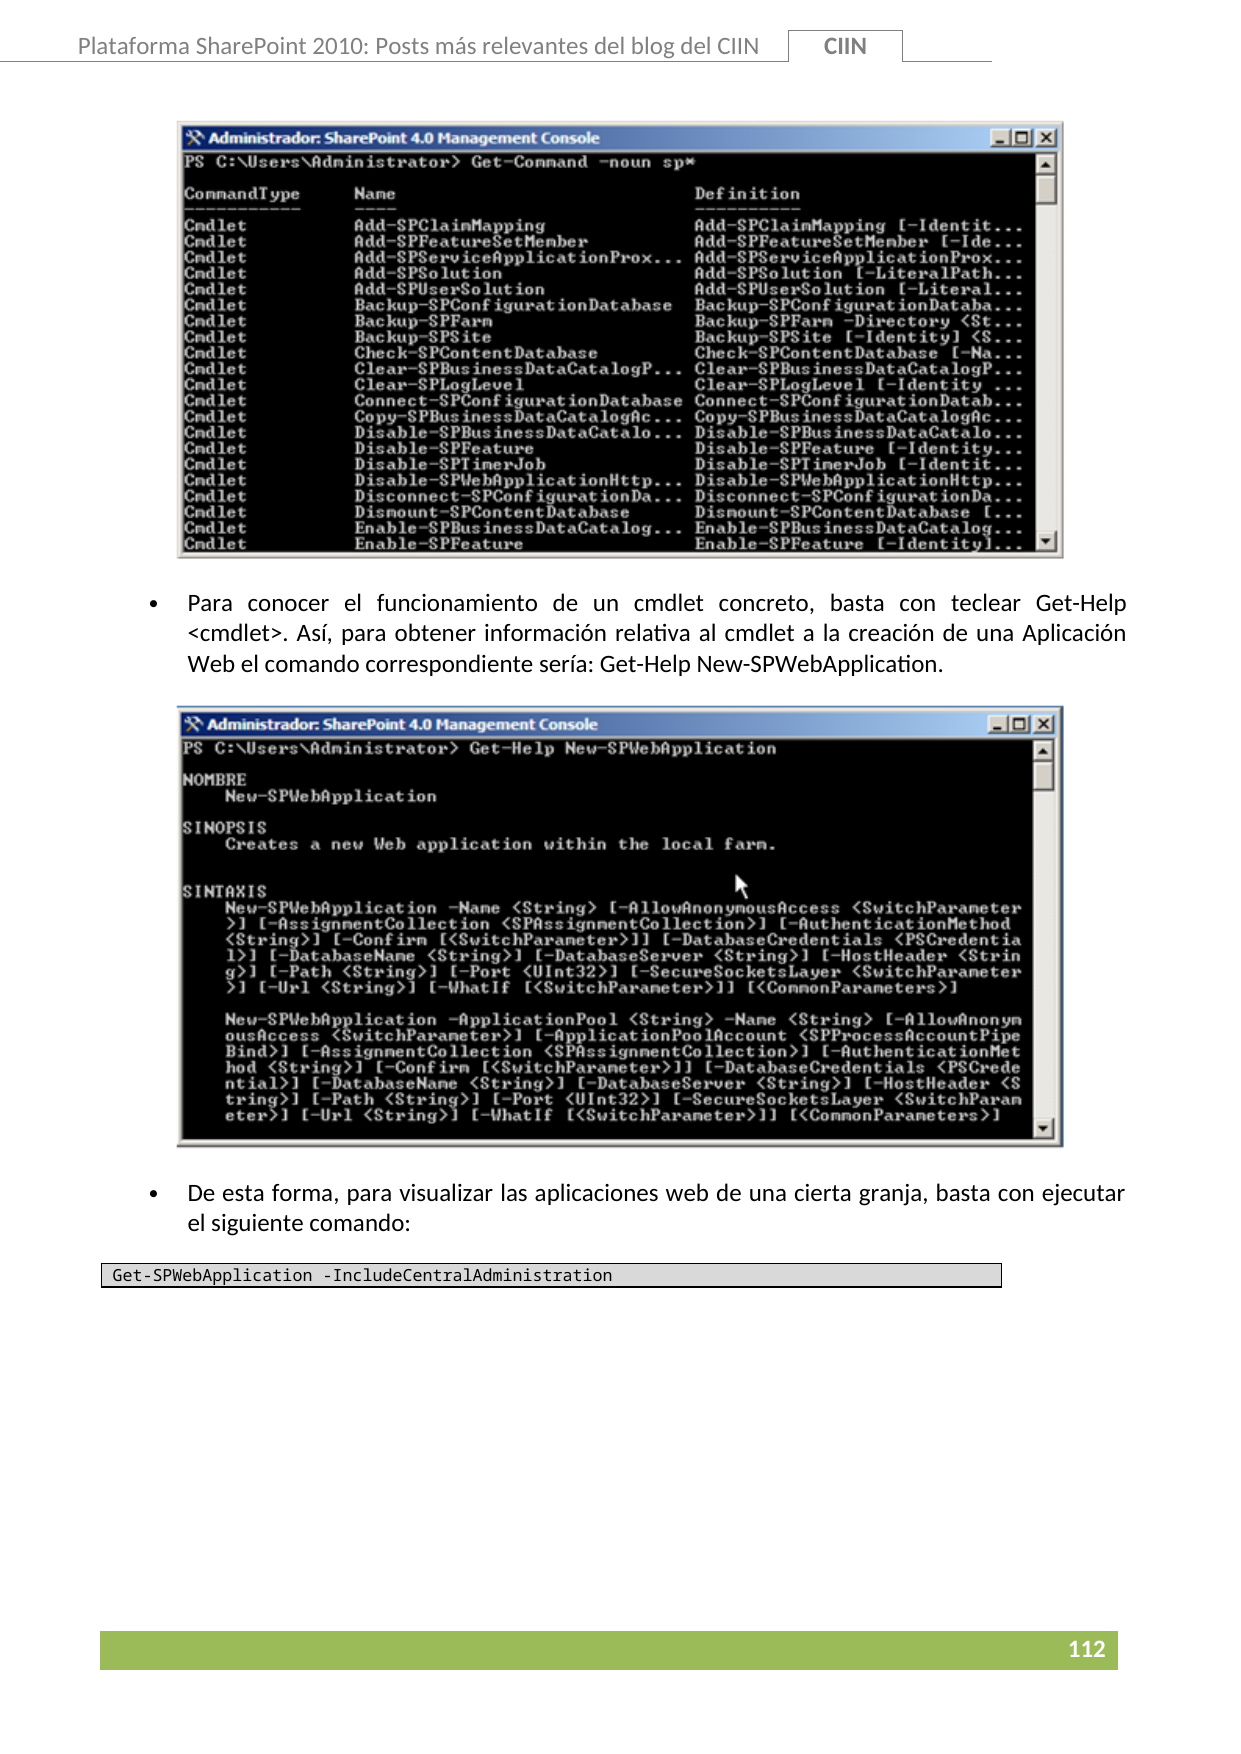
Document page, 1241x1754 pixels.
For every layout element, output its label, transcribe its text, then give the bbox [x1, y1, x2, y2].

picture [174, 703, 1067, 1152]
picture [174, 118, 1067, 562]
table_header Get-SPWebApplication -IncludeCentralAdministration [102, 1264, 1001, 1286]
list Para conocer el funcionamiento de un cmdlet concreto, basta con teclear Get-Help <cmdlet>. Así, para obtener información relativa al cmdlet a la creación de una Aplicación Web el comando correspondiente sería: Get-Help New-SPWebApplication. [150, 587, 1128, 679]
list De esta forma, para visualizar las aplicaciones web de una cierta granja, basta con ejecutar el siguiente comando: [150, 1177, 1128, 1238]
